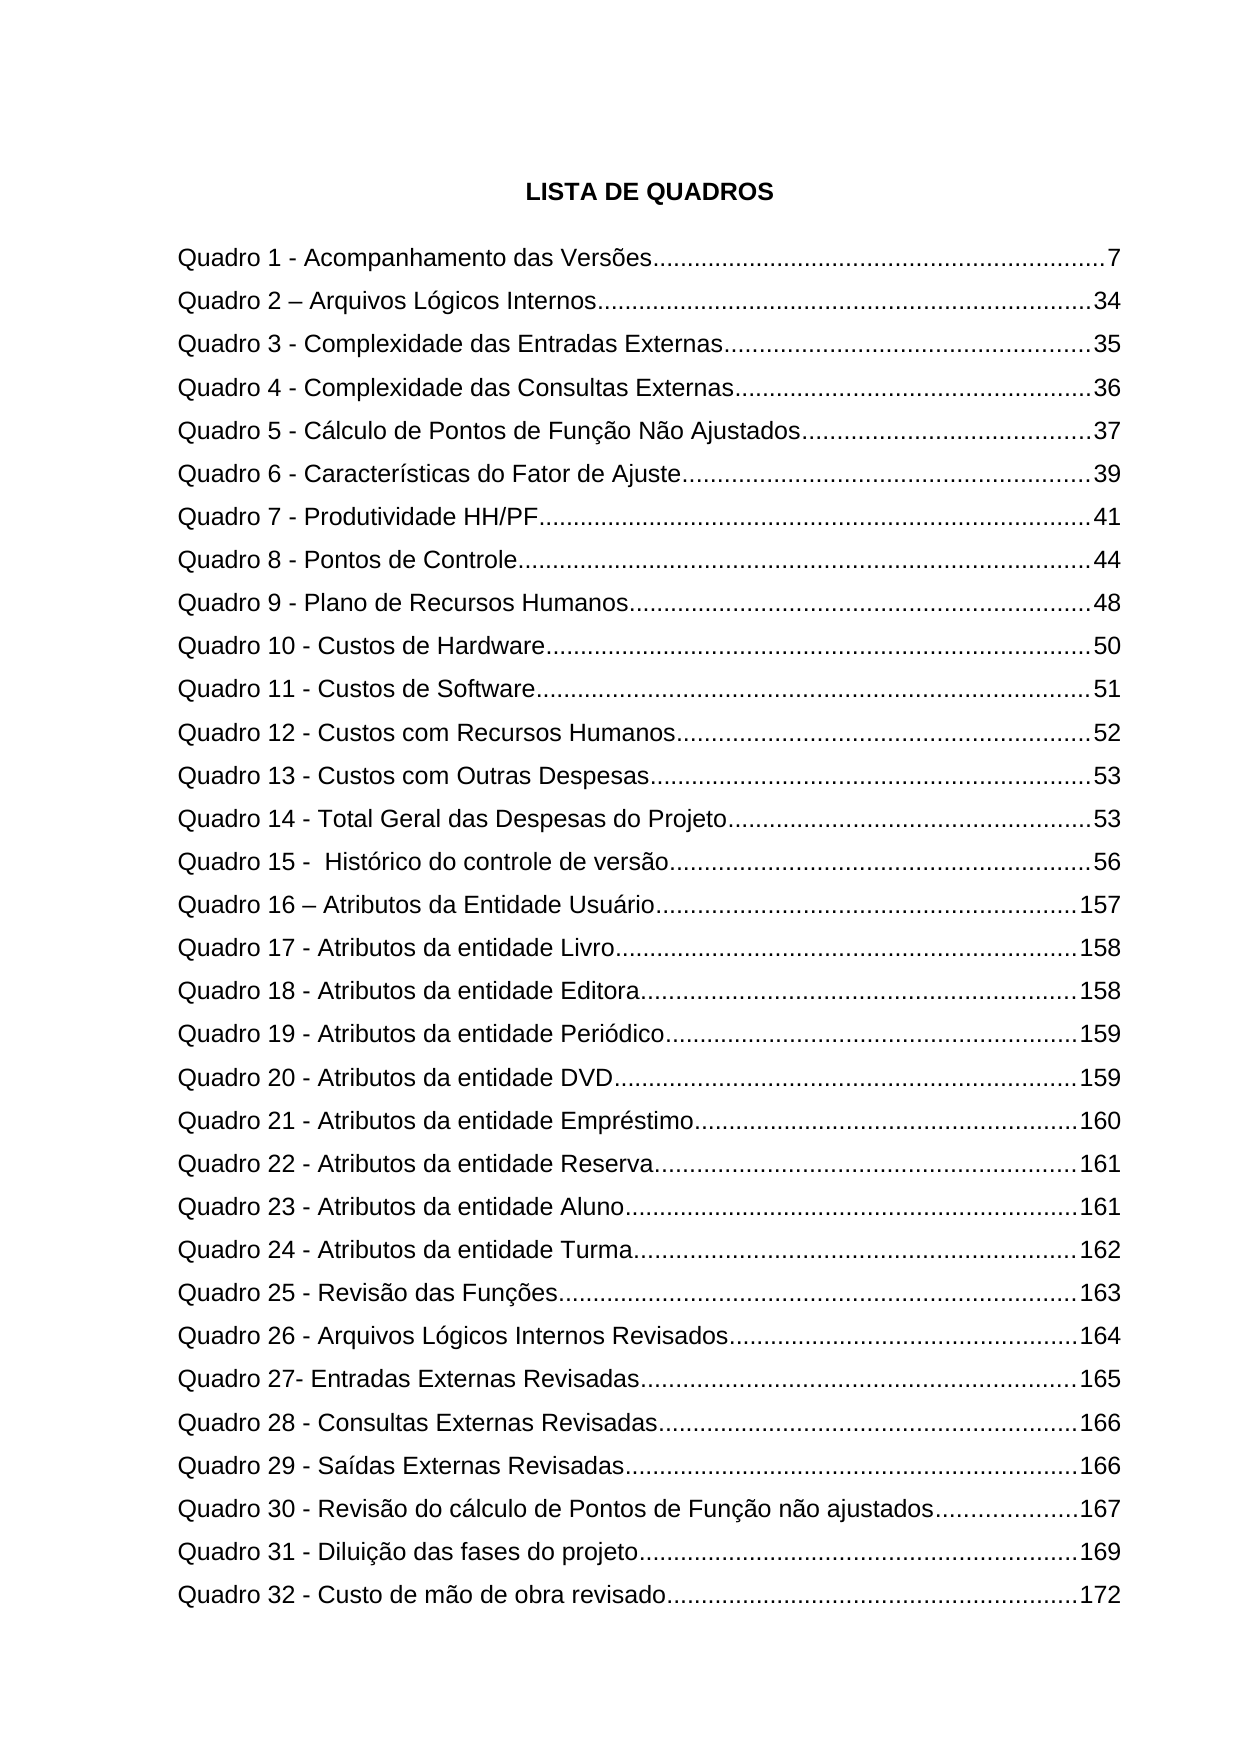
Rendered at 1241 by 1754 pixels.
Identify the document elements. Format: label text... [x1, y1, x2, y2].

text Quadro 28 - Consultas Externas Revisadas 166 [177, 1408, 1122, 1436]
text Quadro 12 - Custos com Recursos Humanos 52 [177, 718, 1122, 746]
text Quadro 20 - Atributos da entidade DVD 159 [177, 1063, 1122, 1091]
text Quadro 3 - Complexidade das Entradas Externas 35 [177, 329, 1122, 358]
text Quadro 19 - Atributos da entidade Periódico 159 [177, 1019, 1122, 1048]
text Quadro 14 - Total Geral das Despesas do Projeto 53 [177, 804, 1122, 833]
text Quadro 8 - Pontos de Controle 44 [177, 545, 1122, 574]
text Quadro 26 - Arquivos Lógicos Internos Revisados 164 [177, 1321, 1122, 1350]
text Quadro 5 - Cálculo de Pontos de Função Não Ajustados 37 [177, 416, 1122, 444]
text Quadro 2 – Arquivos Lógicos Internos 34 [177, 286, 1122, 315]
text Quadro 15 - Histórico do controle de versão 56 [177, 847, 1122, 876]
text Quadro 25 - Revisão das Funções 163 [177, 1278, 1122, 1307]
text Quadro 6 - Características do Fator de Ajuste 39 [177, 459, 1122, 488]
text Quadro 1 - Acompanhamento das Versões 7 [177, 243, 1122, 272]
text Quadro 7 - Produtividade HH/PF 41 [177, 502, 1122, 531]
text Quadro 13 - Custos com Outras Despesas 53 [177, 761, 1122, 789]
text Quadro 11 - Custos de Software 51 [177, 674, 1122, 703]
text Quadro 27- Entradas Externas Revisadas 165 [177, 1364, 1122, 1393]
text Quadro 18 - Atributos da entidade Editora 158 [177, 976, 1122, 1005]
text Quadro 30 - Revisão do cálculo de Pontos de Função não ajustados 167 [177, 1494, 1122, 1523]
text Quadro 32 - Custo de mão de obra revisado 172 [177, 1580, 1122, 1609]
text Quadro 23 - Atributos da entidade Aluno 161 [177, 1192, 1122, 1221]
text Quadro 10 - Custos de Hardware 50 [177, 631, 1122, 660]
text Quadro 17 - Atributos da entidade Livro 158 [177, 933, 1122, 962]
text Quadro 9 - Plano de Recursos Humanos 48 [177, 588, 1122, 617]
text LISTA DE QUADROS [177, 177, 1122, 206]
text Quadro 16 – Atributos da Entidade Usuário 157 [177, 890, 1122, 919]
text Quadro 29 - Saídas Externas Revisadas 166 [177, 1451, 1122, 1479]
text Quadro 31 - Diluição das fases do projeto 169 [177, 1537, 1122, 1566]
text Quadro 22 - Atributos da entidade Reserva 161 [177, 1149, 1122, 1178]
text Quadro 21 - Atributos da entidade Empréstimo 160 [177, 1106, 1122, 1134]
text Quadro 24 - Atributos da entidade Turma 162 [177, 1235, 1122, 1264]
text Quadro 4 - Complexidade das Consultas Externas 36 [177, 373, 1122, 401]
